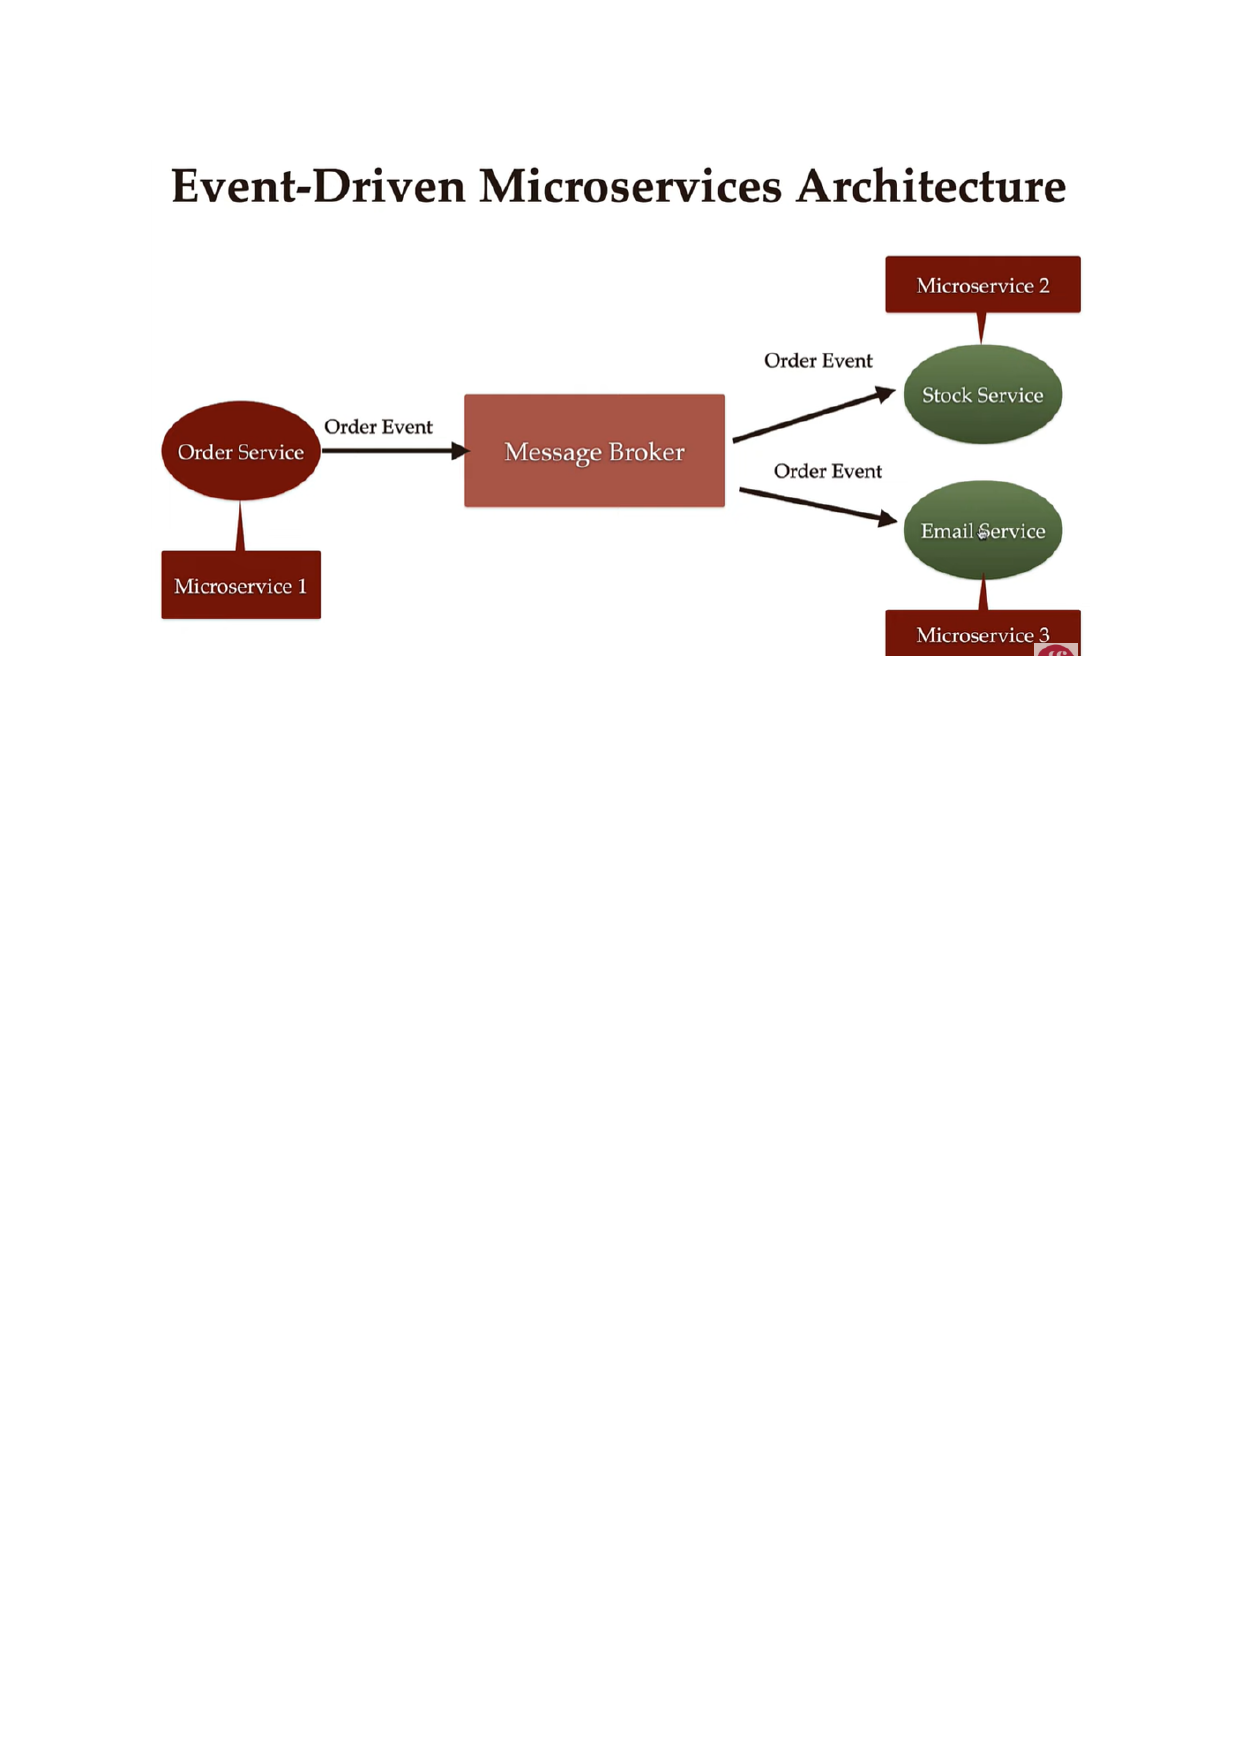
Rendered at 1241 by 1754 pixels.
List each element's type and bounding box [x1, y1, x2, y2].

picture [150, 150, 1091, 656]
